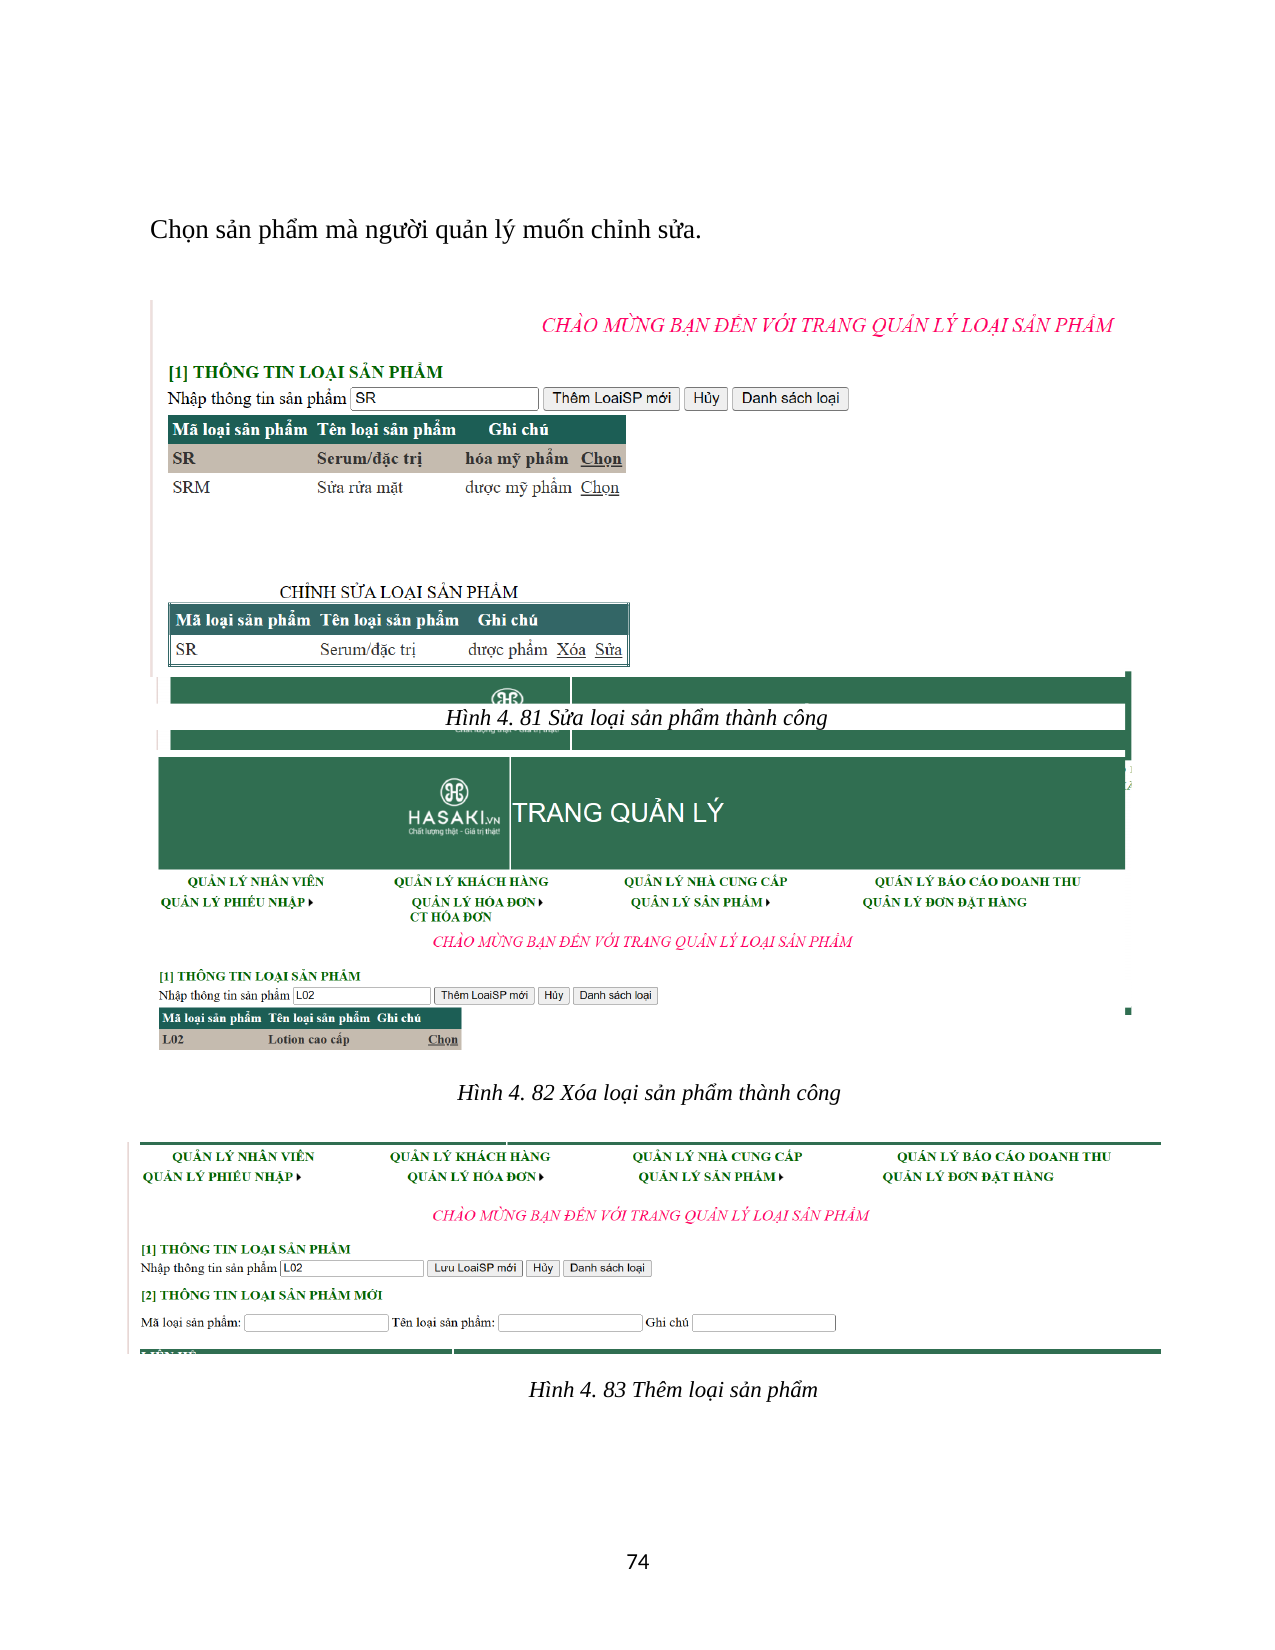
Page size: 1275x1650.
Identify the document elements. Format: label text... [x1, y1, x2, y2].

picture [150, 300, 1132, 1117]
picture [127, 1142, 1165, 1354]
text Chọn sản phẩm mà người quản lý muốn chỉnh sửa. [150, 213, 1125, 244]
